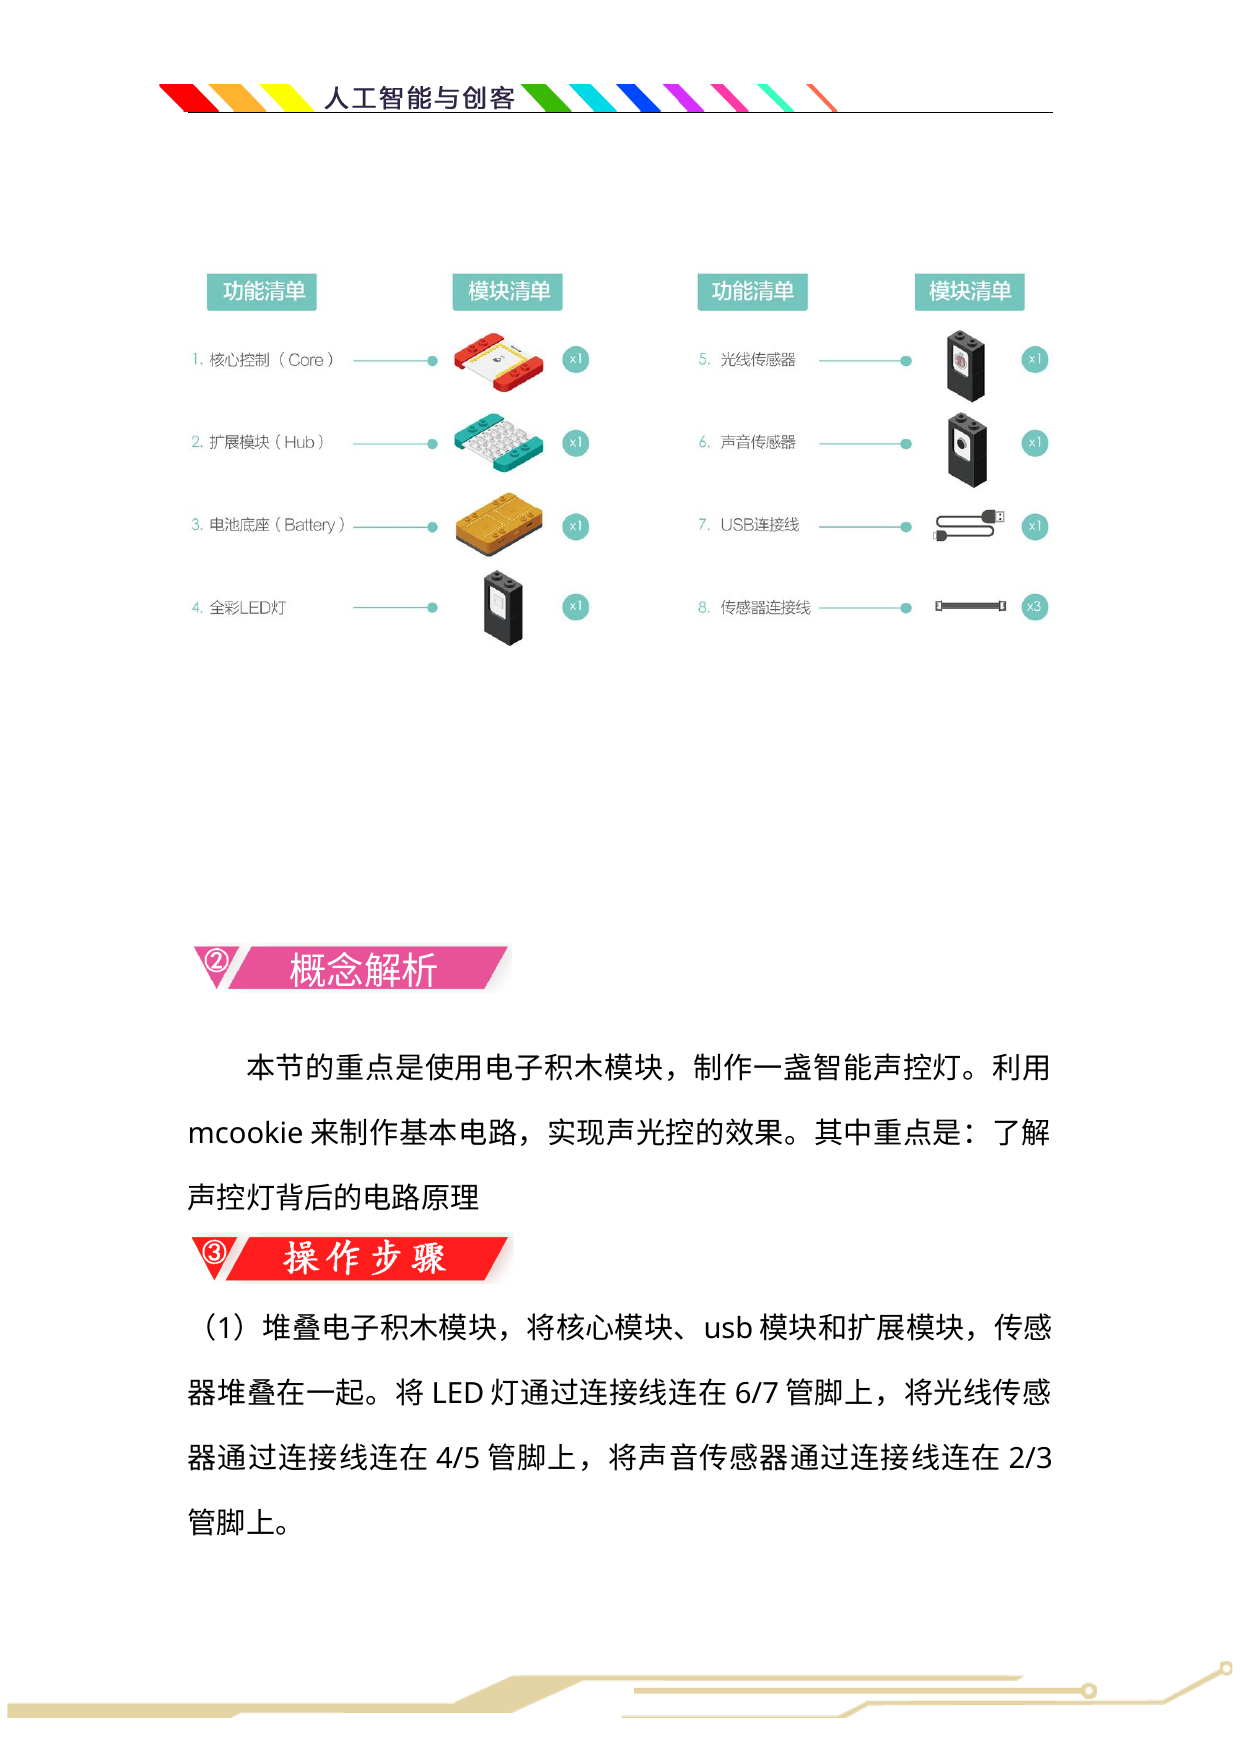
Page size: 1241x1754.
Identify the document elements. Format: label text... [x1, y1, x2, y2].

list 堆叠电子积木模块，将核心模块、usb模块和扩展模块，传感器堆叠在一起。将LED灯通过连接线连在6/7管脚上，将光线传感器通过连接线连在4/5管脚上，将声音传感器通过连接线连在2/3管脚上。 [187, 1294, 1053, 1554]
picture [187, 942, 513, 993]
text 本节的重点是使用电子积木模块，制作一盏智能声控灯。利用mcookie来制作基本电路，实现声光控的效果。其中重点是：了解声控灯背后的电路原理 [187, 1034, 1053, 1229]
picture [187, 1232, 514, 1284]
picture [187, 162, 1053, 739]
picture [159, 84, 1198, 112]
